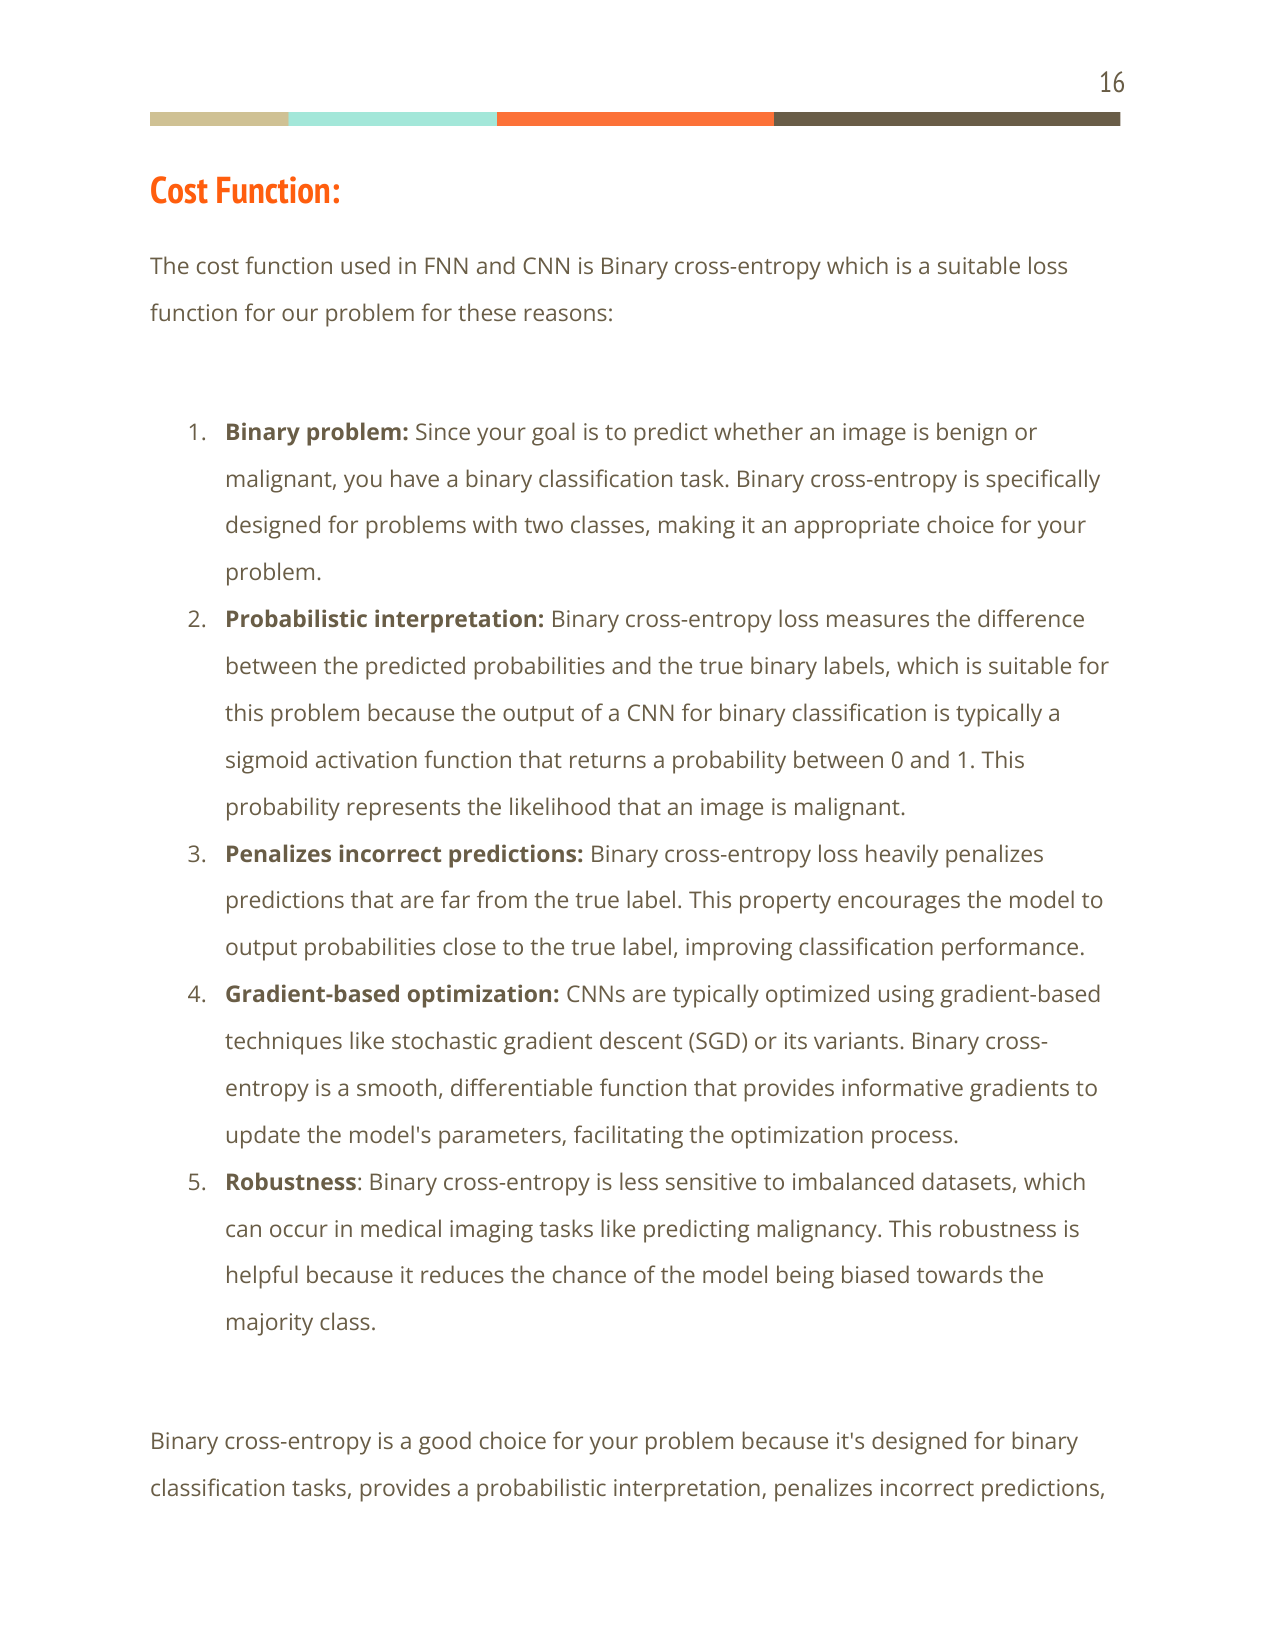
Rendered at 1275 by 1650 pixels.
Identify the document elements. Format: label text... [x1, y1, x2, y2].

subtitle Cost Function: [150, 165, 1125, 213]
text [150, 1425, 1125, 1503]
list Binary problem: Since your goal is to predict whether an image is benign or malignant, you have a binary classification task. Binary cross-entropy is specifically designed for problems with two classes, making it an appropriate choice for your problem. [187, 416, 1125, 588]
list Penalizes incorrect predictions: Binary cross-entropy loss heavily penalizes predictions that are far from the true label. This property encourages the model to output probabilities close to the true label, improving classification performance. [187, 838, 1125, 963]
list Gradient-based optimization: CNNs are typically optimized using gradient-based techniques like stochastic gradient descent (SGD) or its variants. Binary cross-entropy is a smooth, differentiable function that provides informative gradients to update the model's parameters, facilitating the optimization process. [187, 978, 1125, 1150]
list Robustness: Binary cross-entropy is less sensitive to imbalanced datasets, which can occur in medical imaging tasks like predicting malignancy. This robustness is helpful because it reduces the chance of the model being biased towards the majority class. [187, 1166, 1125, 1338]
text The cost function used in FNN and CNN is Binary cross-entropy which is a suitable loss function for our problem for these reasons: [150, 250, 1125, 328]
picture [150, 112, 1121, 126]
list Probabilistic interpretation: Binary cross-entropy loss measures the difference between the predicted probabilities and the true binary labels, which is suitable for this problem because the output of a CNN for binary classification is typically a sigmoid activation function that returns a probability between 0 and 1. This probability represents the likelihood that an image is malignant. [187, 603, 1125, 822]
